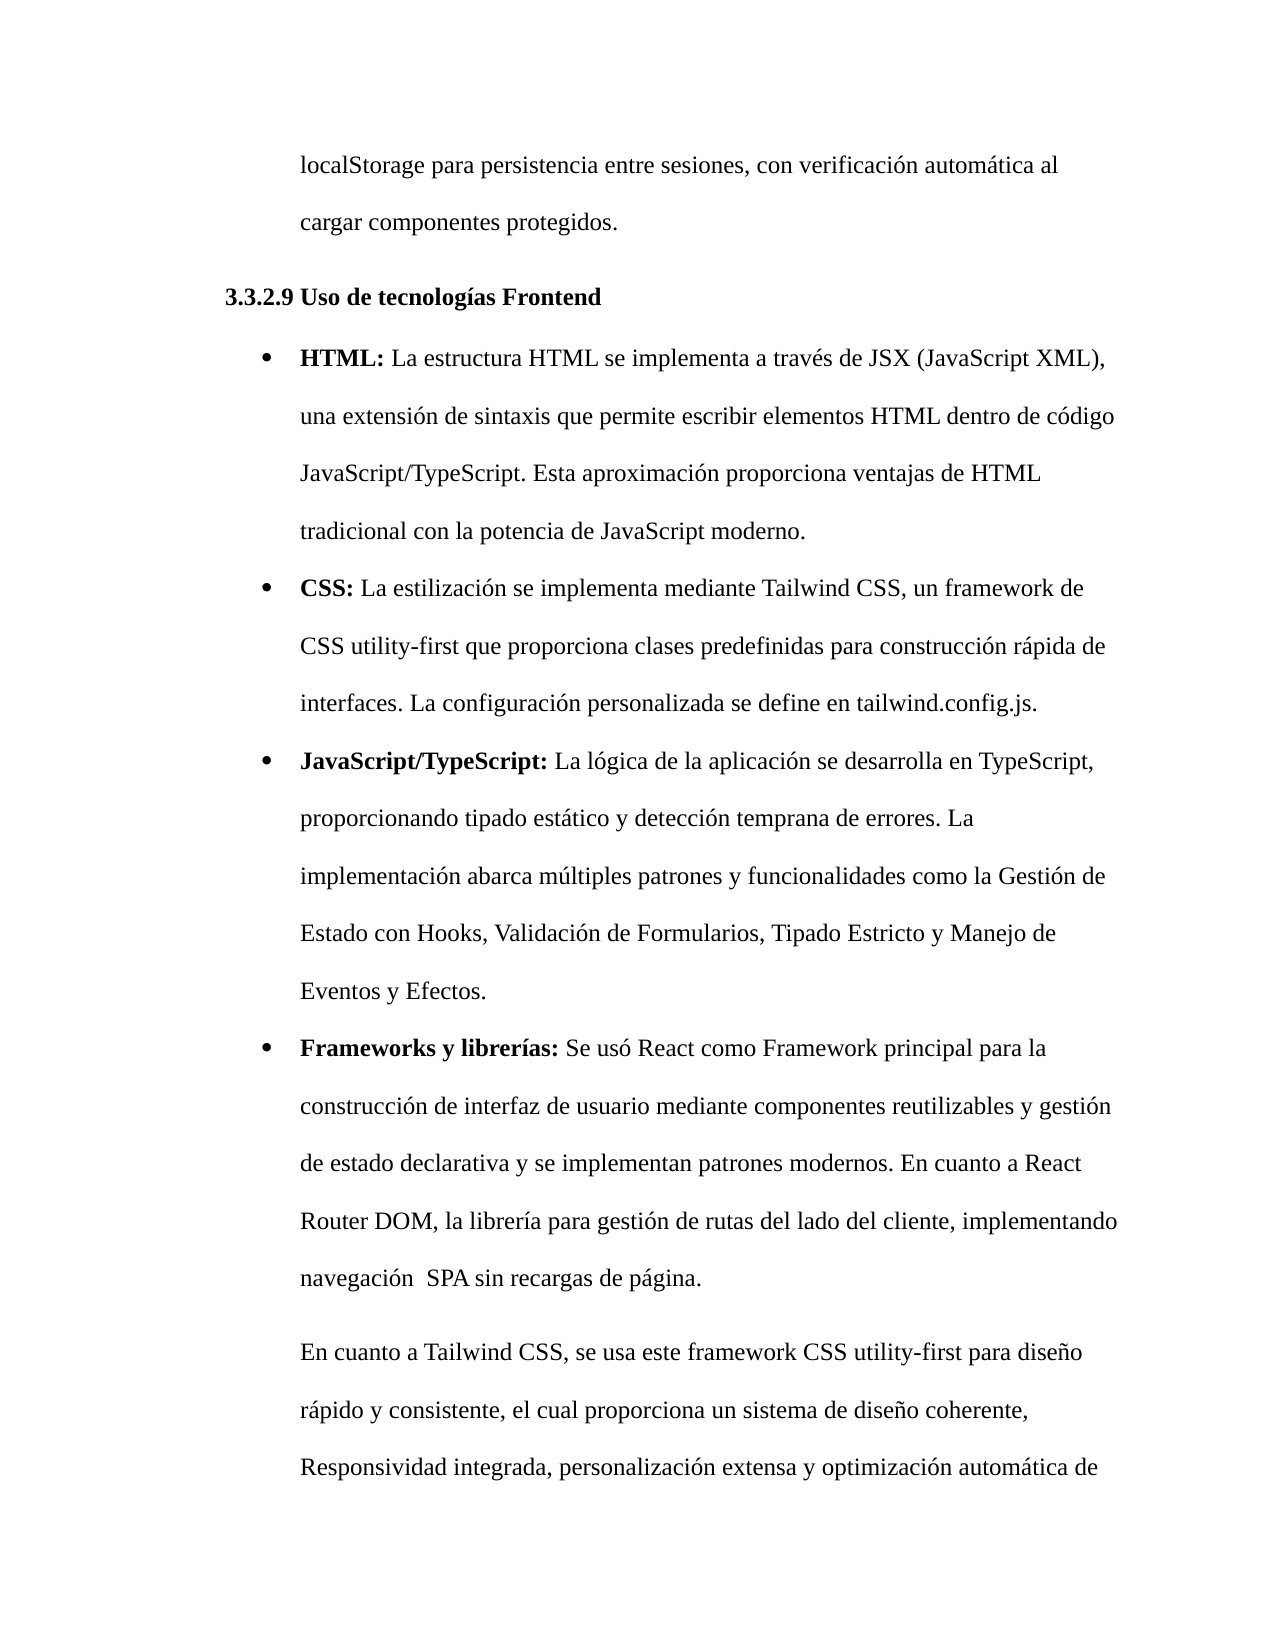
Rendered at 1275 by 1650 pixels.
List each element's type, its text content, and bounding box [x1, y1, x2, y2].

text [300, 1337, 1125, 1481]
list CSS: La estilización se implementa mediante Tailwind CSS, un framework de CSS utility-first que proporciona clases predefinidas para construcción rápida de interfaces. La configuración personalizada se define en tailwind.config.js. [262, 573, 1125, 717]
list Frameworks y librerías: Se usó React como Framework principal para la construcción de interfaz de usuario mediante componentes reutilizables y gestión de estado declarativa y se implementan patrones modernos. En cuanto a React Router DOM, la librería para gestión de rutas del lado del cliente, implementando navegación SPA sin recargas de página. [262, 1033, 1125, 1292]
subtitle Uso de tecnologías Frontend [225, 282, 1125, 310]
list HTML: La estructura HTML se implementa a través de JSX (JavaScript XML), una extensión de sintaxis que permite escribir elementos HTML dentro de código JavaScript/TypeScript. Esta aproximación proporciona ventajas de HTML tradicional con la potencia de JavaScript moderno. [262, 343, 1125, 544]
list JavaScript/TypeScript: La lógica de la aplicación se desarrolla en TypeScript, proporcionando tipado estático y detección temprana de errores. La implementación abarca múltiples patrones y funcionalidades como la Gestión de Estado con Hooks, Validación de Formularios, Tipado Estricto y Manejo de Eventos y Efectos. [262, 746, 1125, 1004]
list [262, 150, 1125, 236]
